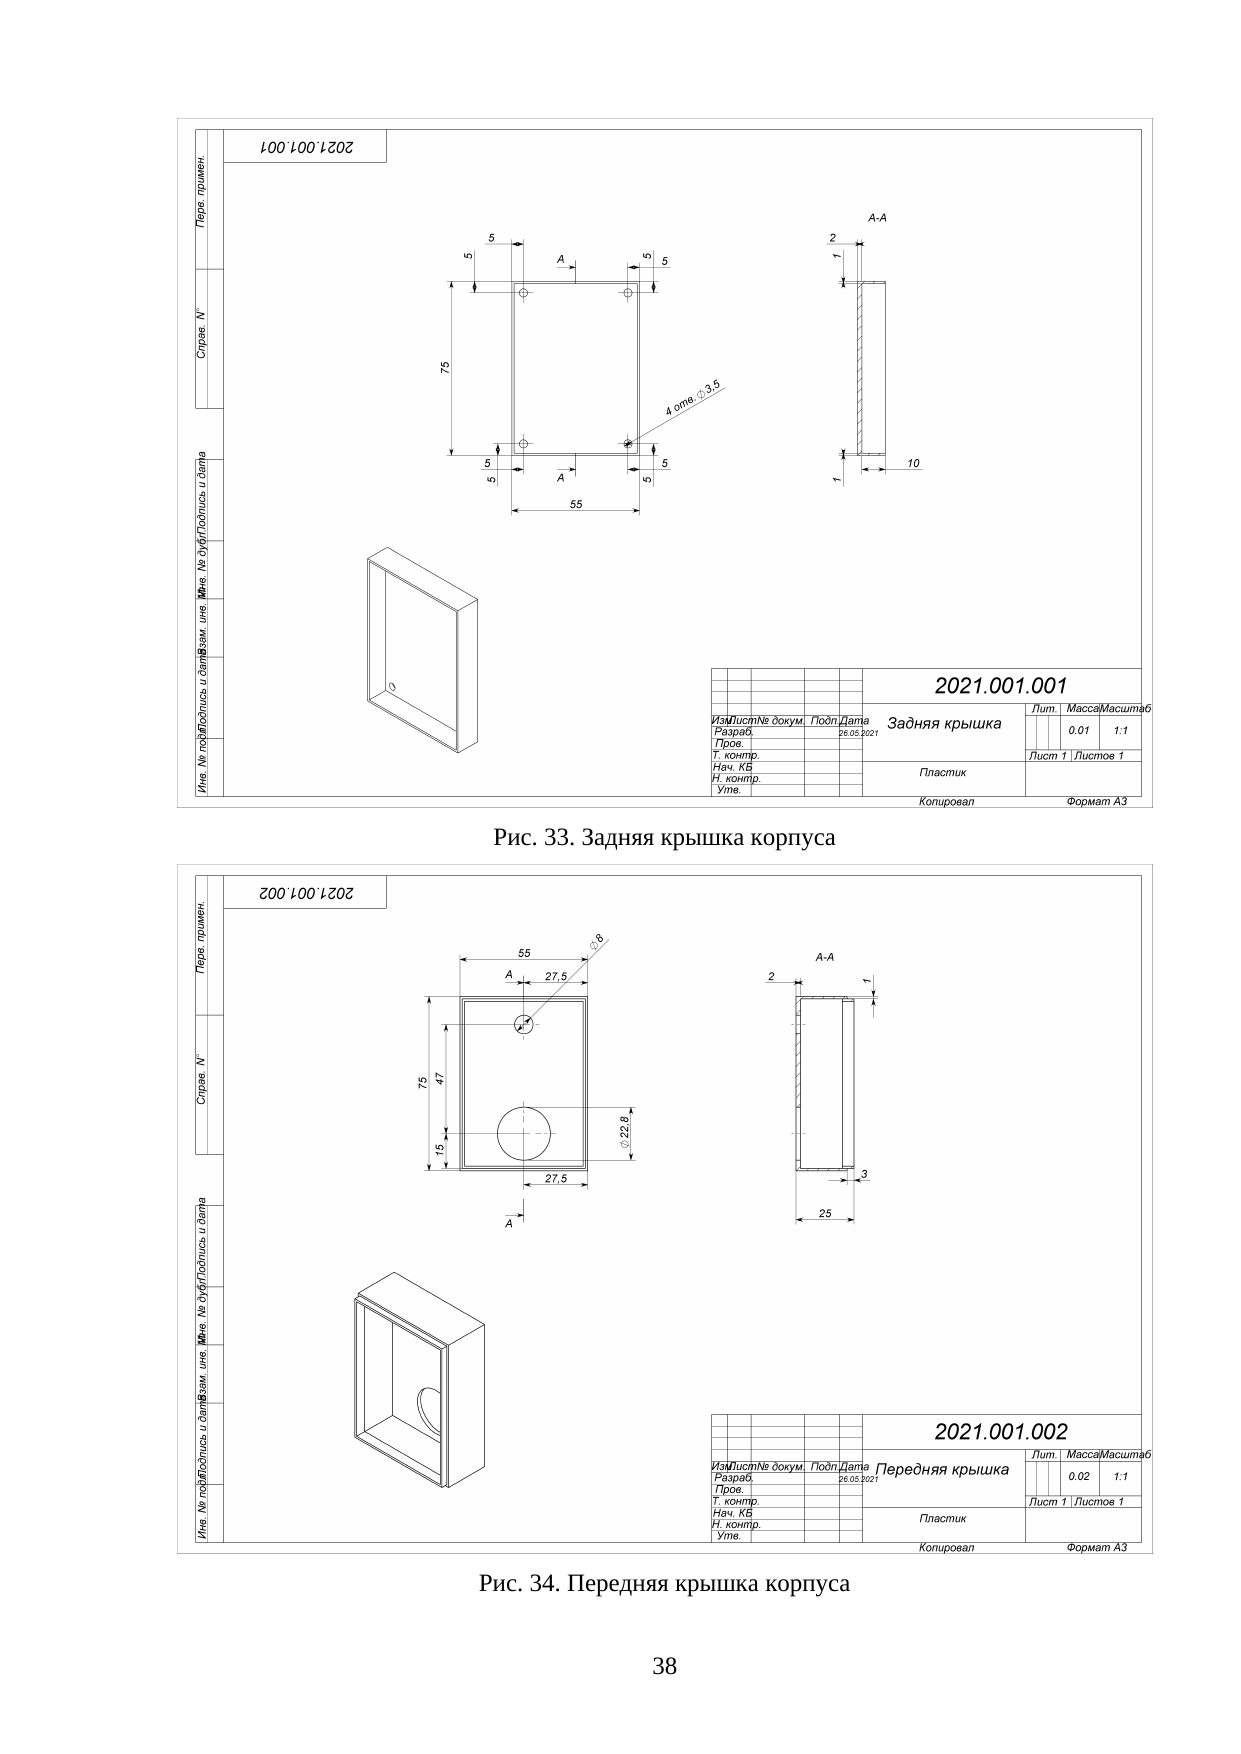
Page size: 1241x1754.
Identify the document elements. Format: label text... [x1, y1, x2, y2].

text Рис. 34. Передняя крышка корпуса [177, 1568, 1152, 1597]
text Рис. 33. Задняя крышка корпуса [177, 822, 1152, 850]
picture [177, 118, 1153, 808]
picture [177, 864, 1153, 1554]
